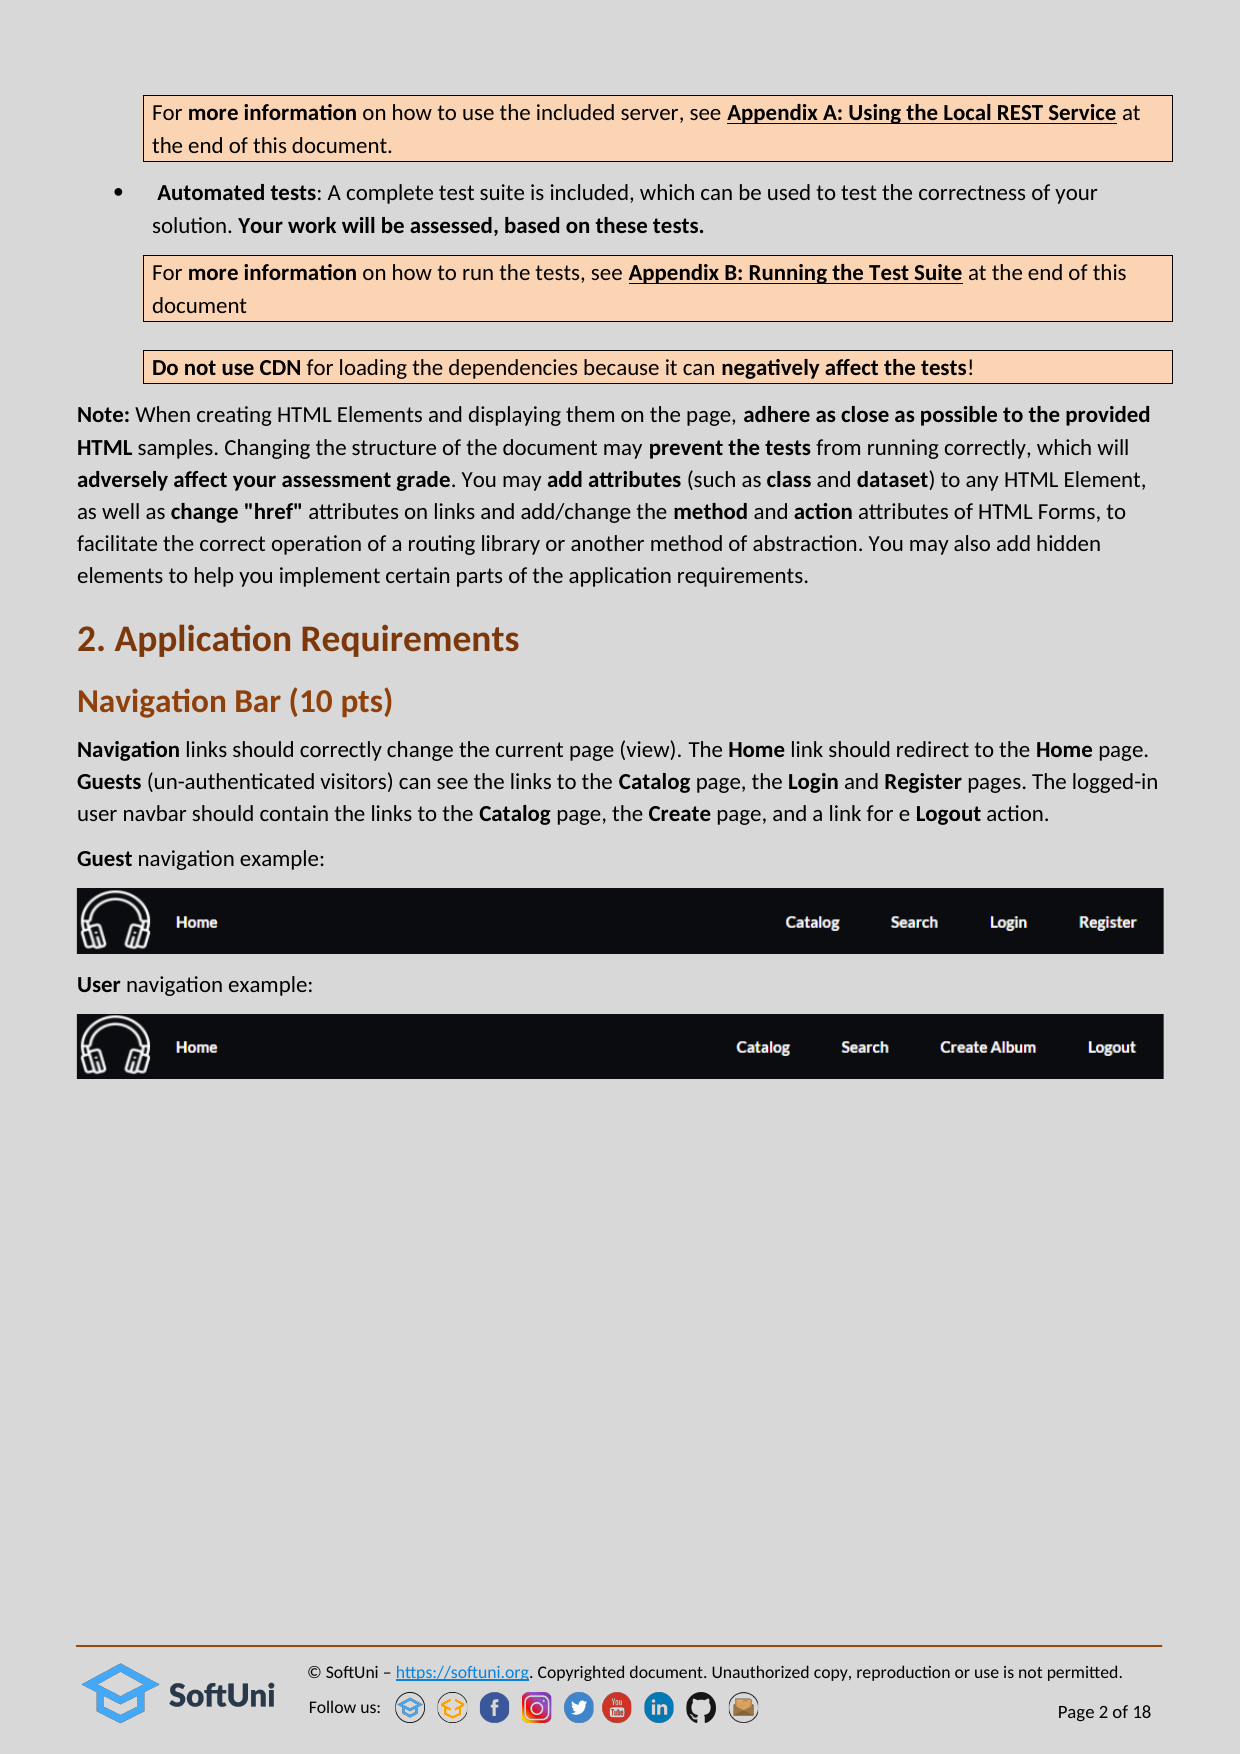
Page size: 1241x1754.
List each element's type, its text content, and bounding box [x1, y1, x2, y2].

picture [395, 1692, 425, 1723]
text For more information on how to use the included server, see Appendix A: Using the Local REST Service at the end of this document. [144, 96, 1172, 161]
picture [728, 1692, 759, 1723]
picture [479, 1692, 510, 1723]
picture [644, 1692, 653, 1701]
subtitle Navigation Bar (10 pts) [77, 680, 1163, 721]
picture [437, 1692, 468, 1723]
text User navigation example: [77, 970, 1163, 998]
text Note: When creating HTML Elements and displaying them on the page, adhere as close as possible to the provided HTML samples. Changing the structure of the document may prevent the tests from running correctly, which will adversely affect your assessment grade. You may add attributes (such as class and dataset) to any HTML Element, as well as change "href" attributes on links and add/change the method and action attributes of HTML Forms, to facilitate the correct operation of a routing library or another method of abstraction. You may also add hidden elements to help you implement certain parts of the application requirements. [77, 401, 1163, 589]
subtitle Application Requirements [77, 614, 1163, 660]
text Guest navigation example: [77, 844, 1163, 872]
picture [564, 1692, 594, 1723]
picture [75, 1658, 281, 1729]
picture [665, 1692, 674, 1701]
picture [76, 1014, 1164, 1079]
text Do not use CDN for loading the dependencies because it can negatively affect the tests! [144, 351, 1172, 383]
picture [522, 1692, 552, 1723]
picture [644, 1714, 653, 1723]
picture [658, 1705, 667, 1714]
picture [686, 1692, 716, 1723]
list Automated tests: A complete test suite is included, which can be used to test the correctness of your solution. Your work will be assessed, based on these tests. [114, 178, 1163, 239]
picture [665, 1714, 674, 1723]
text For more information on how to run the tests, see Appendix B: Running the Test Suite at the end of this document [144, 256, 1172, 321]
text Navigation links should correctly change the current page (view). The Home link should redirect to the Home page. Guests (un-authenticated visitors) can see the links to the Catalog page, the Login and Register pages. The logged-in user navbar should contain the links to the Catalog page, the Create page, and a link for e Logout action. [77, 735, 1163, 827]
picture [602, 1692, 632, 1723]
picture [76, 888, 1164, 954]
